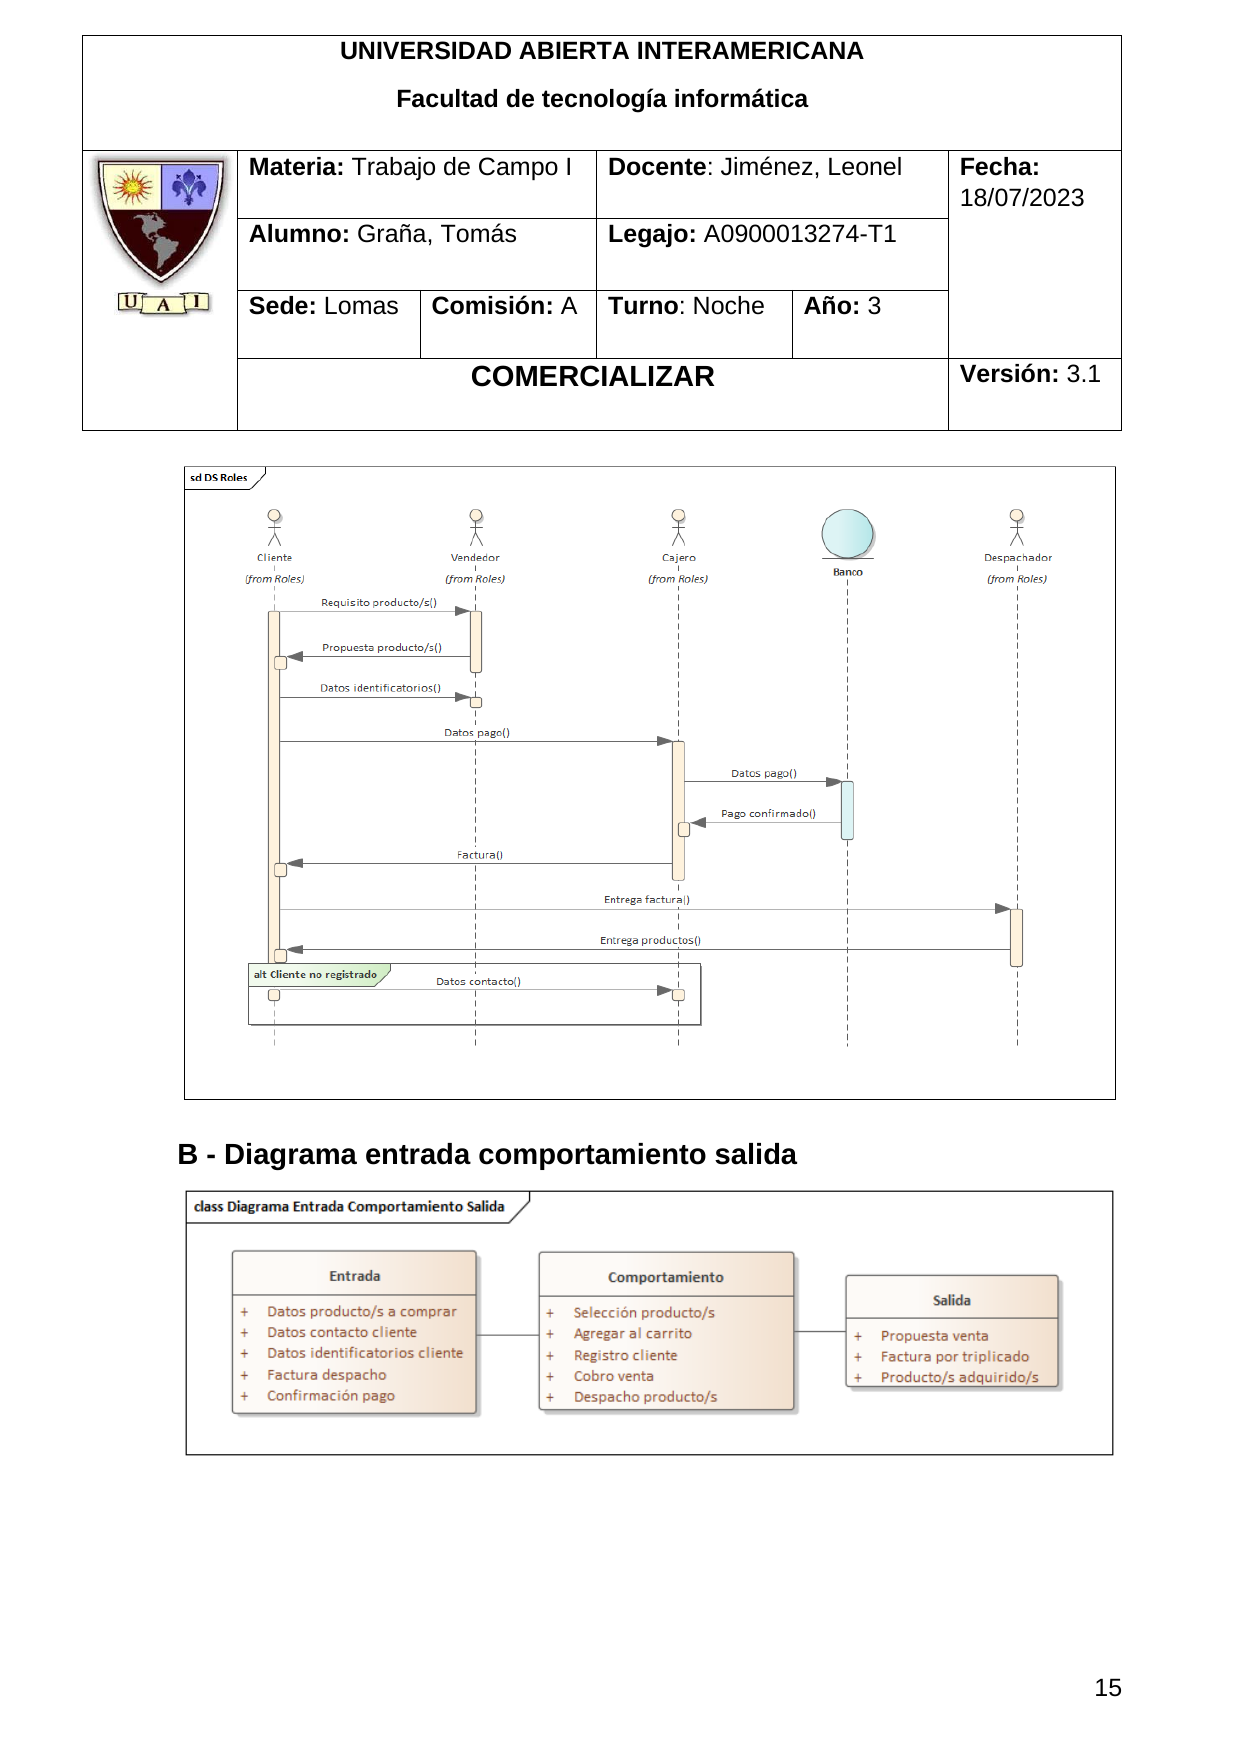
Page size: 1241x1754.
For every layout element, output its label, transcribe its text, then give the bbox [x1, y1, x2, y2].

picture [177, 1181, 1122, 1464]
picture [87, 151, 234, 320]
subtitle B - Diagrama entrada comportamiento salida [177, 1137, 1122, 1171]
picture [177, 459, 1122, 1106]
